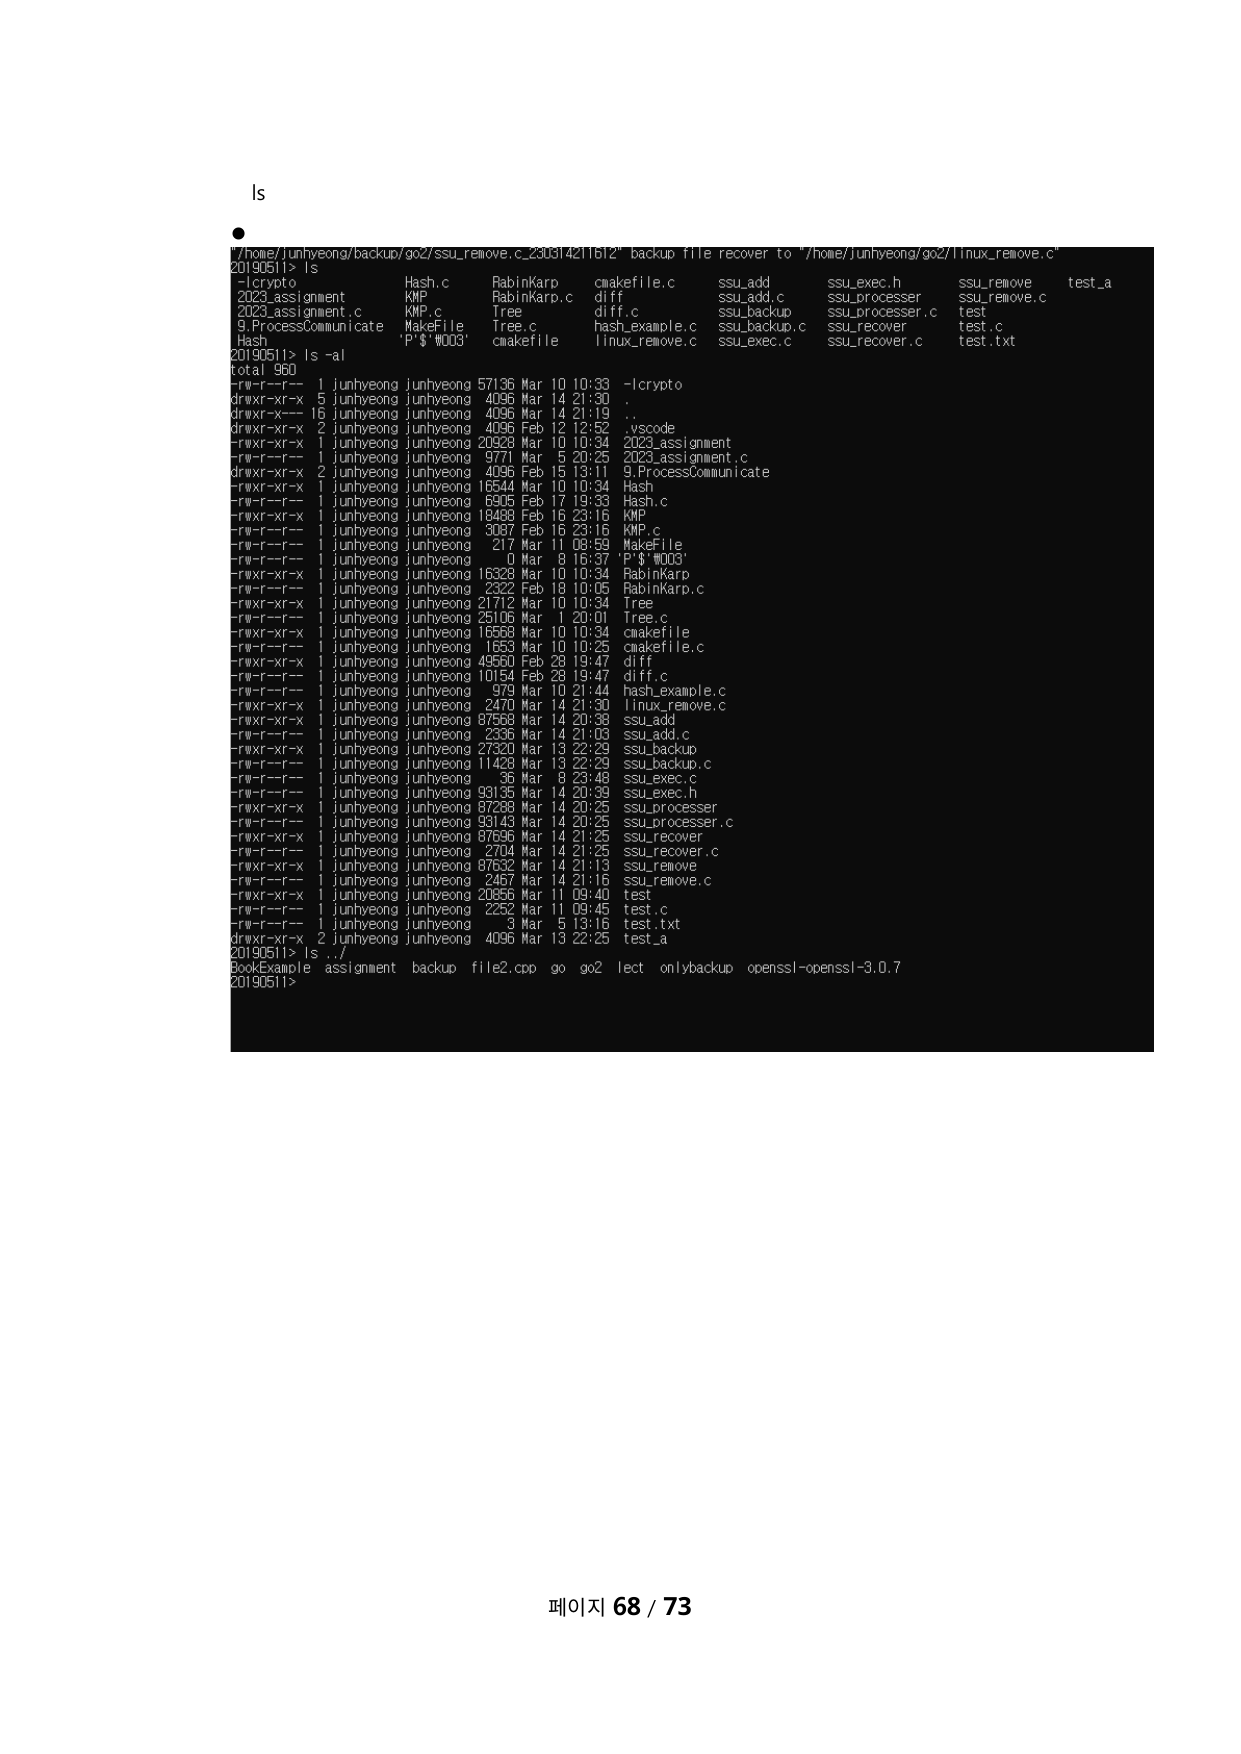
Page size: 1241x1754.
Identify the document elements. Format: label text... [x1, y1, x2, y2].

picture [230, 247, 1154, 1052]
subtitle ls [251, 177, 1051, 205]
